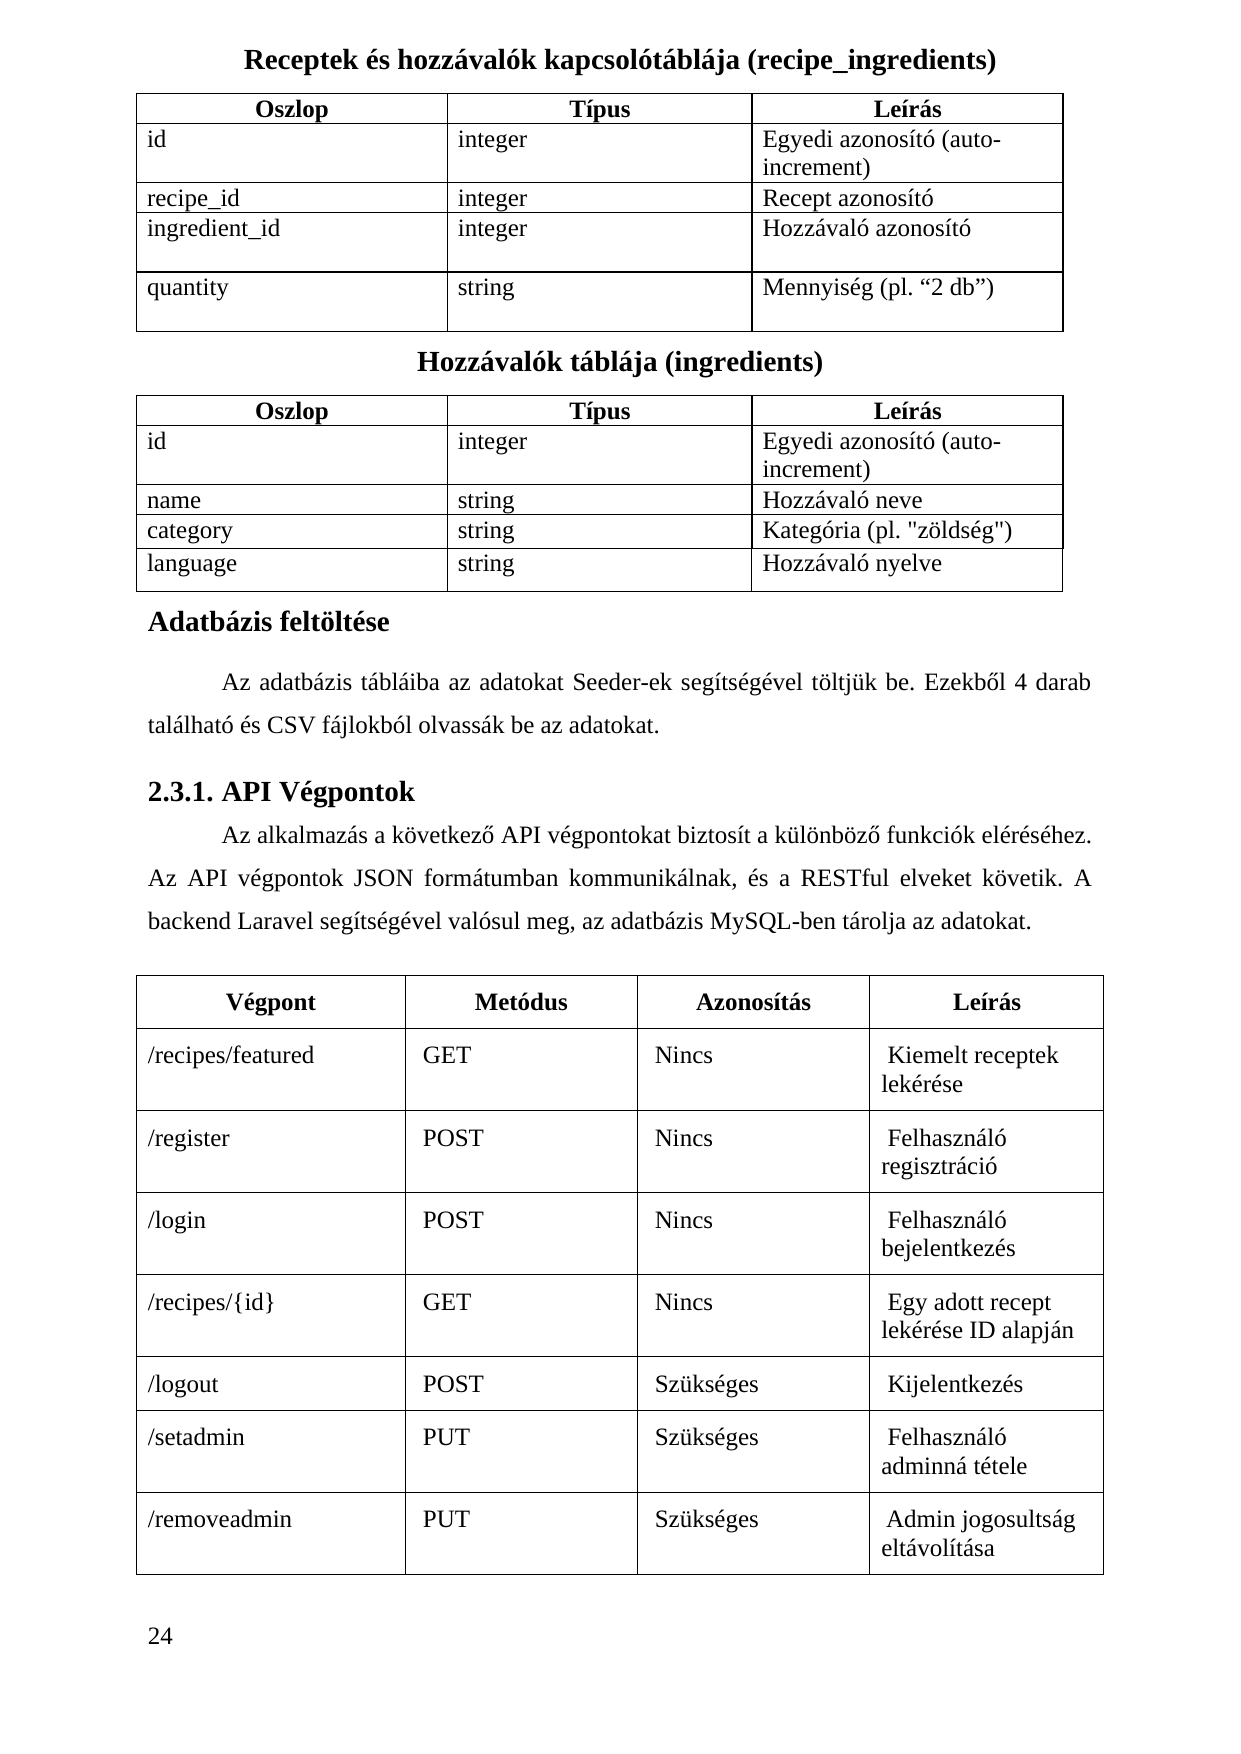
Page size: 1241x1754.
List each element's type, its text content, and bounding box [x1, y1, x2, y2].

table_cell string [448, 515, 751, 547]
table_cell POST [406, 1193, 637, 1274]
table_cell Hozzávaló neve [753, 485, 1062, 514]
table_cell POST [406, 1357, 637, 1409]
table_cell /recipes/{id} [137, 1275, 405, 1356]
table_cell name [137, 485, 447, 514]
table_header Típus [448, 94, 751, 122]
text API Végpontok [148, 774, 1093, 808]
table_cell Egyedi azonosító (auto-increment) [753, 124, 1062, 182]
table_header Oszlop [137, 94, 447, 122]
table_cell Nincs [638, 1193, 869, 1274]
table_cell Szükséges [638, 1493, 869, 1574]
table_cell Hozzávaló azonosító [753, 213, 1062, 271]
text Hozzávalók táblája (ingredients) [148, 344, 1093, 378]
table_header Leírás [753, 396, 1062, 424]
table_cell string [448, 273, 751, 331]
table_cell recipe_id [137, 183, 447, 212]
table_cell /register [137, 1111, 405, 1192]
table_cell /recipes/featured [137, 1029, 405, 1110]
table_cell PUT [406, 1493, 637, 1574]
table_cell string [448, 485, 751, 514]
table_cell Nincs [638, 1111, 869, 1192]
table_cell integer [448, 426, 751, 484]
table_cell Kijelentkezés [870, 1357, 1103, 1409]
table_cell Egy adott recept lekérése ID alapján [870, 1275, 1103, 1356]
table_cell Hozzávaló nyelve [752, 549, 1062, 591]
table_cell integer [448, 183, 751, 212]
table_cell quantity [137, 273, 447, 331]
table_cell POST [406, 1111, 637, 1192]
table_cell Egyedi azonosító (auto-increment) [753, 426, 1062, 484]
table_cell /login [137, 1193, 405, 1274]
table_cell Recept azonosító [753, 183, 1062, 212]
table_cell PUT [406, 1411, 637, 1492]
table_cell category [137, 515, 447, 547]
table_cell id [137, 426, 447, 484]
table_cell /logout [137, 1357, 405, 1409]
table_cell /removeadmin [137, 1493, 405, 1574]
table_cell GET [406, 1029, 637, 1110]
text Adatbázis feltöltése [148, 604, 1093, 638]
table_cell integer [448, 124, 751, 182]
table_header Leírás [753, 94, 1062, 122]
table_cell integer [448, 213, 751, 271]
text Az adatbázis tábláiba az adatokat Seeder-ek segítségével töltjük be. Ezekből 4 darab található és CSV fájlokból olvassák be az adatokat. [148, 667, 1093, 739]
table_cell /setadmin [137, 1411, 405, 1492]
table_cell Szükséges [638, 1411, 869, 1492]
table_header Metódus [406, 976, 637, 1028]
table_cell string [448, 549, 751, 591]
table_cell Kiemelt receptek lekérése [870, 1029, 1103, 1110]
table_header Oszlop [137, 396, 447, 424]
table_header Leírás [870, 976, 1103, 1028]
text Az alkalmazás a következő API végpontokat biztosít a különböző funkciók eléréséhez. Az API végpontok JSON formátumban kommunikálnak, és a RESTful elveket követik. A backend Laravel segítségével valósul meg, az adatbázis MySQL-ben tárolja az adatokat. [148, 820, 1093, 935]
table_cell Felhasználó regisztráció [870, 1111, 1103, 1192]
table_header Azonosítás [638, 976, 869, 1028]
table_cell Nincs [638, 1275, 869, 1356]
table_cell GET [406, 1275, 637, 1356]
table_header Típus [448, 396, 751, 424]
table_cell ingredient_id [137, 213, 447, 271]
table_cell Admin jogosultság eltávolítása [870, 1493, 1103, 1574]
table_cell Kategória (pl. "zöldség") [753, 515, 1062, 547]
table_cell Felhasználó adminná tétele [870, 1411, 1103, 1492]
table_cell language [137, 549, 447, 591]
table_header Végpont [137, 976, 405, 1028]
text Receptek és hozzávalók kapcsolótáblája (recipe_ingredients) [148, 42, 1093, 76]
table_cell Mennyiség (pl. “2 db”) [753, 273, 1062, 331]
table_cell Nincs [638, 1029, 869, 1110]
table_cell Szükséges [638, 1357, 869, 1409]
table_cell Felhasználó bejelentkezés [870, 1193, 1103, 1274]
table_cell id [137, 124, 447, 182]
